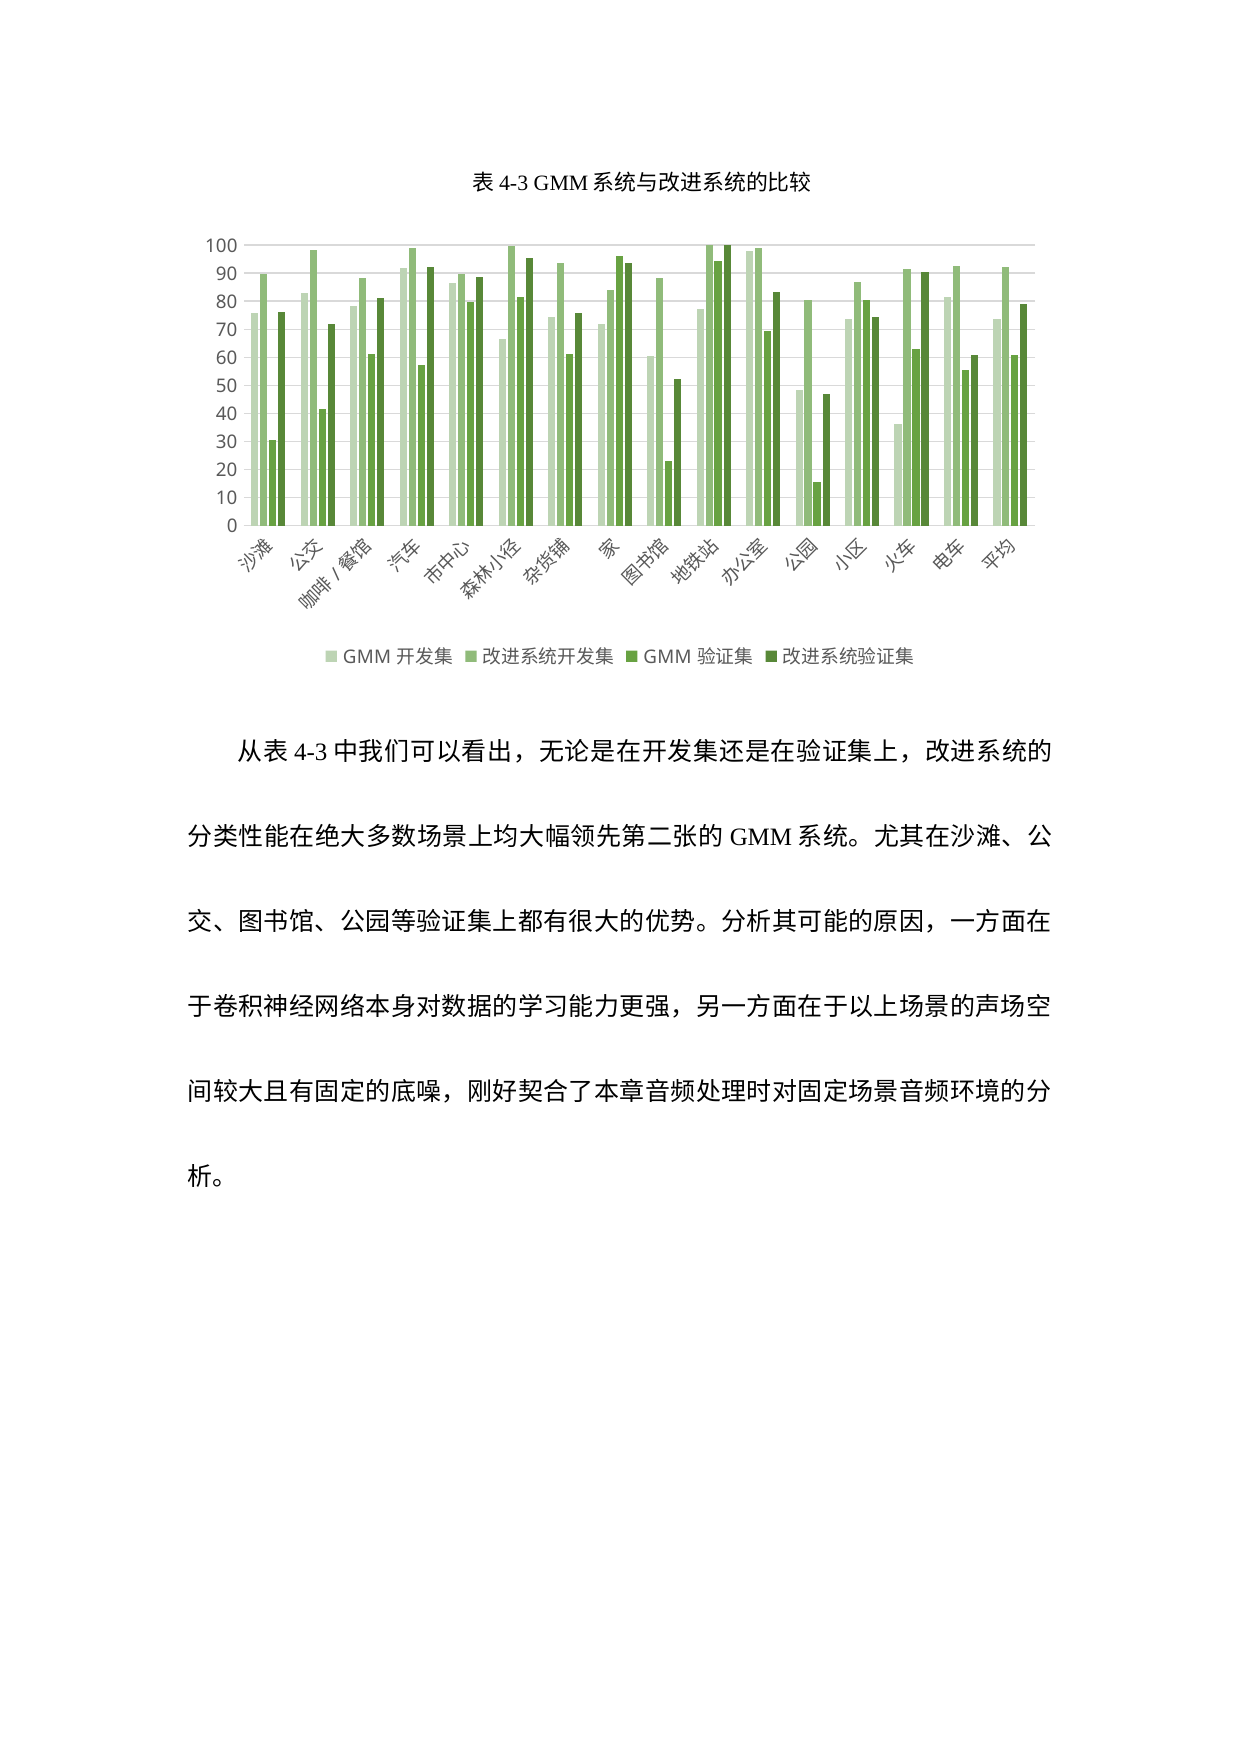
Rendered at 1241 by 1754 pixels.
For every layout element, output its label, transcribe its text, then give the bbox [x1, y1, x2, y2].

text 从表4-3中我们可以看出，无论是在开发集还是在验证集上，改进系统的分类性能在绝大多数场景上均大幅领先第二张的GMM系统。尤其在沙滩、公交、图书馆、公园等验证集上都有很大的优势。分析其可能的原因，一方面在于卷积神经网络本身对数据的学习能力更强，另一方面在于以上场景的声场空间较大且有固定的底噪，刚好契合了本章音频处理时对固定场景音频环境的分析。 [187, 716, 1053, 1208]
subtitle 表4-3 GMM系统与改进系统的比较 [187, 164, 1053, 198]
